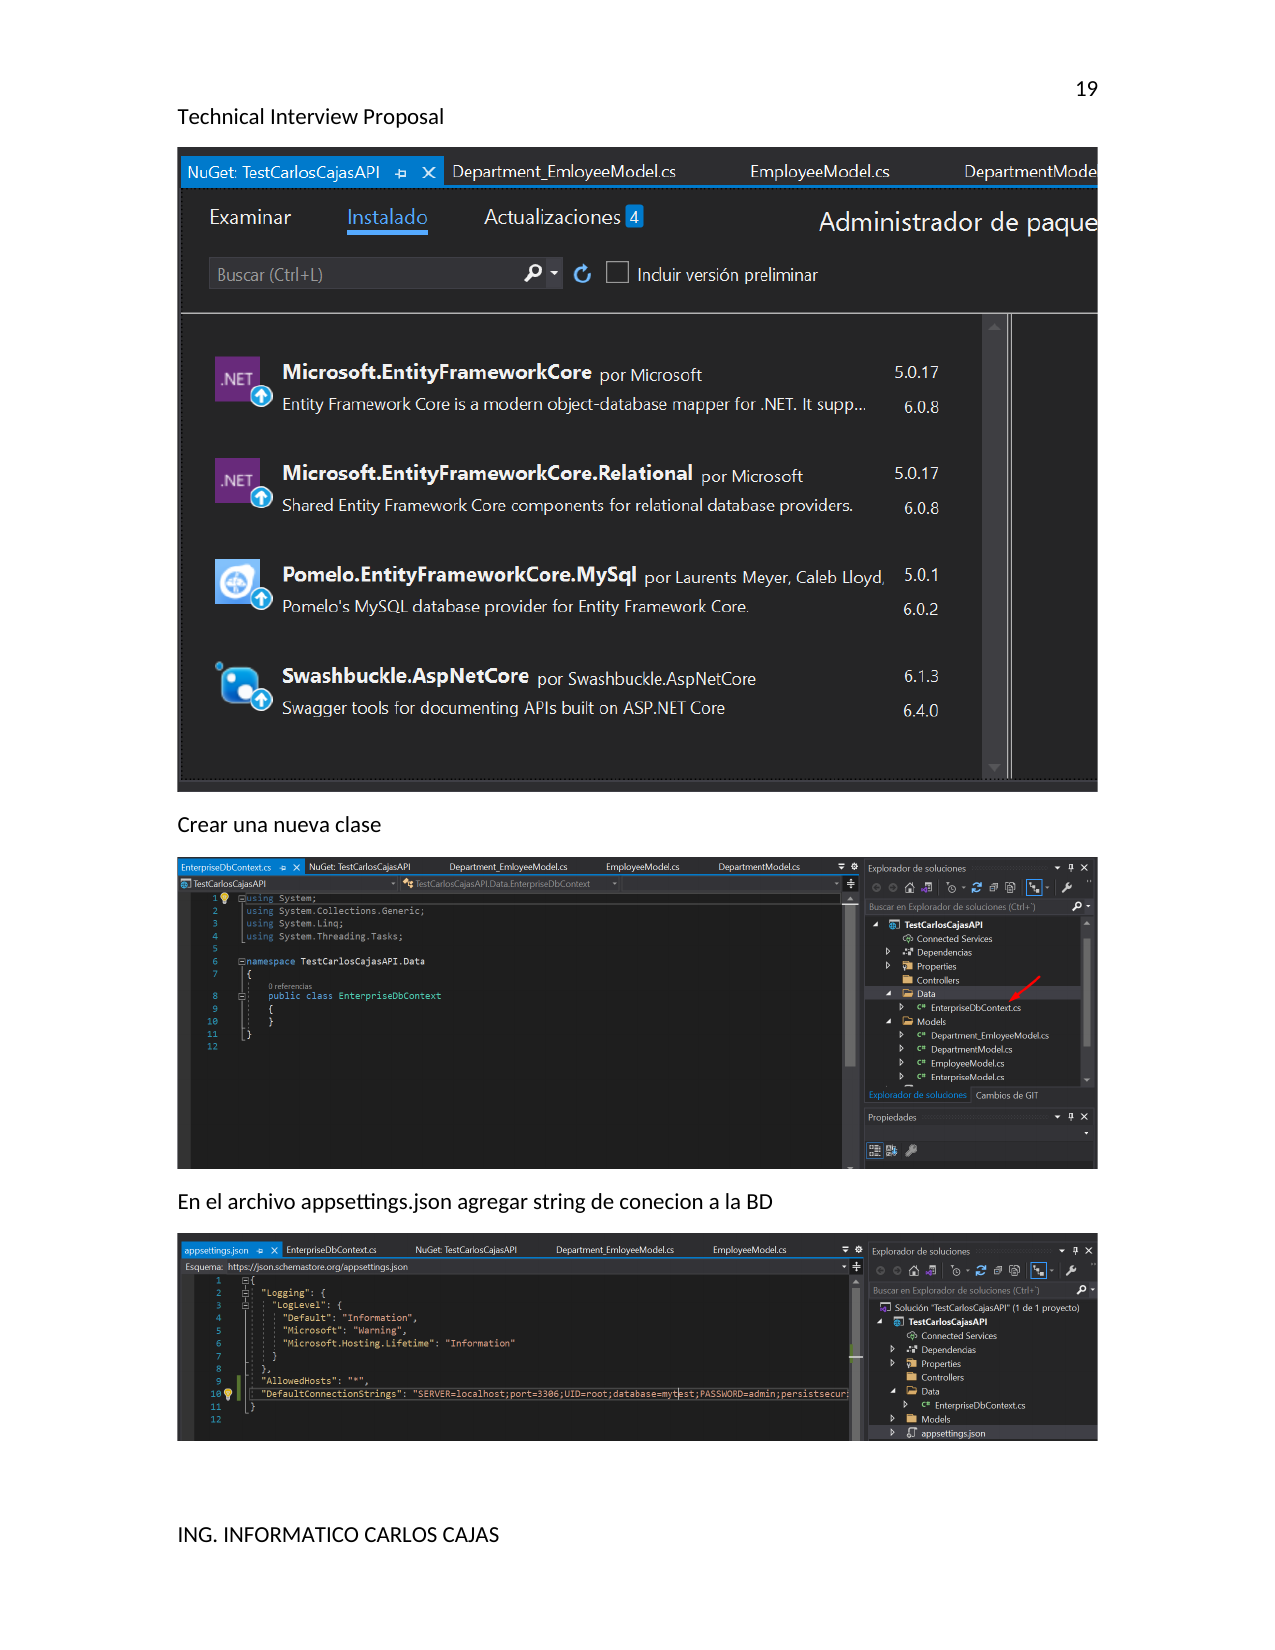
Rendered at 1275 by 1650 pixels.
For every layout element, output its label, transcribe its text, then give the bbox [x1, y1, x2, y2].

picture [177, 147, 1098, 792]
picture [177, 857, 1098, 1169]
text Crear una nueva clase [177, 810, 1098, 838]
text En el archivo appsettings.json agregar string de conecion a la BD [177, 1187, 1098, 1215]
picture [177, 1233, 1098, 1441]
